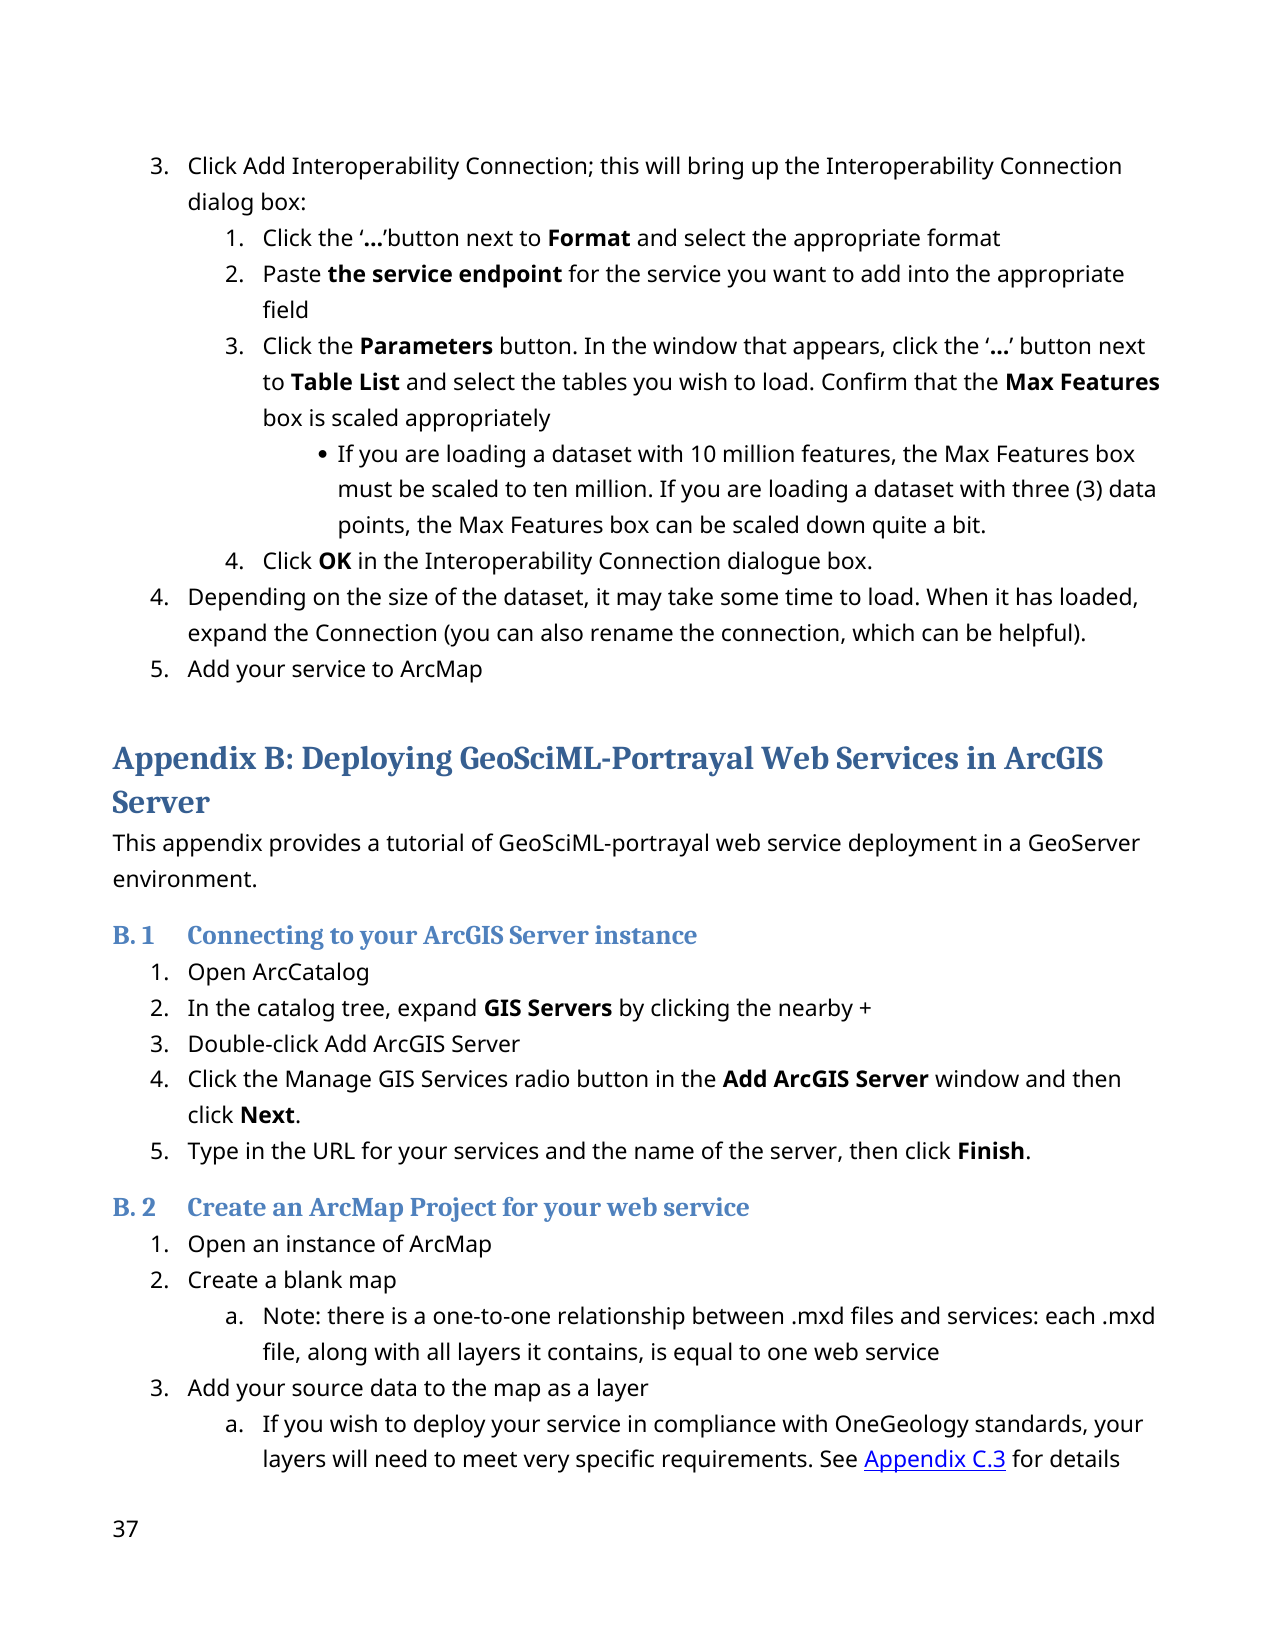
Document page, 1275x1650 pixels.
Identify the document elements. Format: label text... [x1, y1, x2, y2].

list In the catalog tree, expand GIS Servers by clicking the nearby + [150, 992, 1162, 1023]
text This appendix provides a tutorial of GeoSciML-portrayal web service deployment in a GeoServer environment. [112, 827, 1162, 894]
list Depending on the size of the dataset, it may take some time to load. When it has loaded, expand the Connection (you can also rename the connection, which can be helpful). [150, 581, 1162, 648]
subtitle Connecting to your ArcGIS Server instance [112, 920, 1162, 951]
subtitle Appendix B: Deploying GeoSciML-Portrayal Web Services in ArcGIS Server [112, 739, 1162, 821]
list If you are loading a dataset with 10 million features, the Max Features box must be scaled to ten million. If you are loading a dataset with three (3) data points, the Max Features box can be scaled down quite a bit. [319, 437, 1162, 541]
list Open ArcCatalog [150, 956, 1162, 987]
list If you wish to deploy your service in compliance with OneGeology standards, your layers will need to meet very specific requirements. See Appendix C.3 for details [225, 1407, 1162, 1475]
list Note: there is a one-to-one relationship between .mxd files and services: each .mxd file, along with all layers it contains, is equal to one web service [225, 1300, 1162, 1367]
list Add your source data to the map as a layer [150, 1372, 1162, 1403]
list Type in the URL for your services and the name of the server, then click Finish. [150, 1135, 1162, 1167]
list Paste the service endpoint for the service you want to add into the appropriate field [225, 258, 1162, 325]
list Add your service to ArcMap [150, 653, 1162, 684]
list Double-click Add ArcGIS Server [150, 1027, 1162, 1059]
subtitle Create an ArcMap Project for your web service [112, 1192, 1162, 1223]
list Open an instance of ArcMap [150, 1228, 1162, 1259]
list Click OK in the Interoperability Connection dialogue box. [225, 545, 1162, 577]
list Create a blank map [150, 1264, 1162, 1295]
list Click Add Interoperability Connection; this will bring up the Interoperability Connection dialog box: [150, 150, 1162, 217]
list Click the Parameters button. In the window that appears, click the ‘…’ button next to Table List and select the tables you wish to load. Confirm that the Max Features box is scaled appropriately [225, 330, 1162, 433]
list Click the ‘…’button next to Format and select the appropriate format [225, 222, 1162, 253]
list Click the Manage GIS Services radio button in the Add ArcGIS Server window and then click Next. [150, 1063, 1162, 1131]
